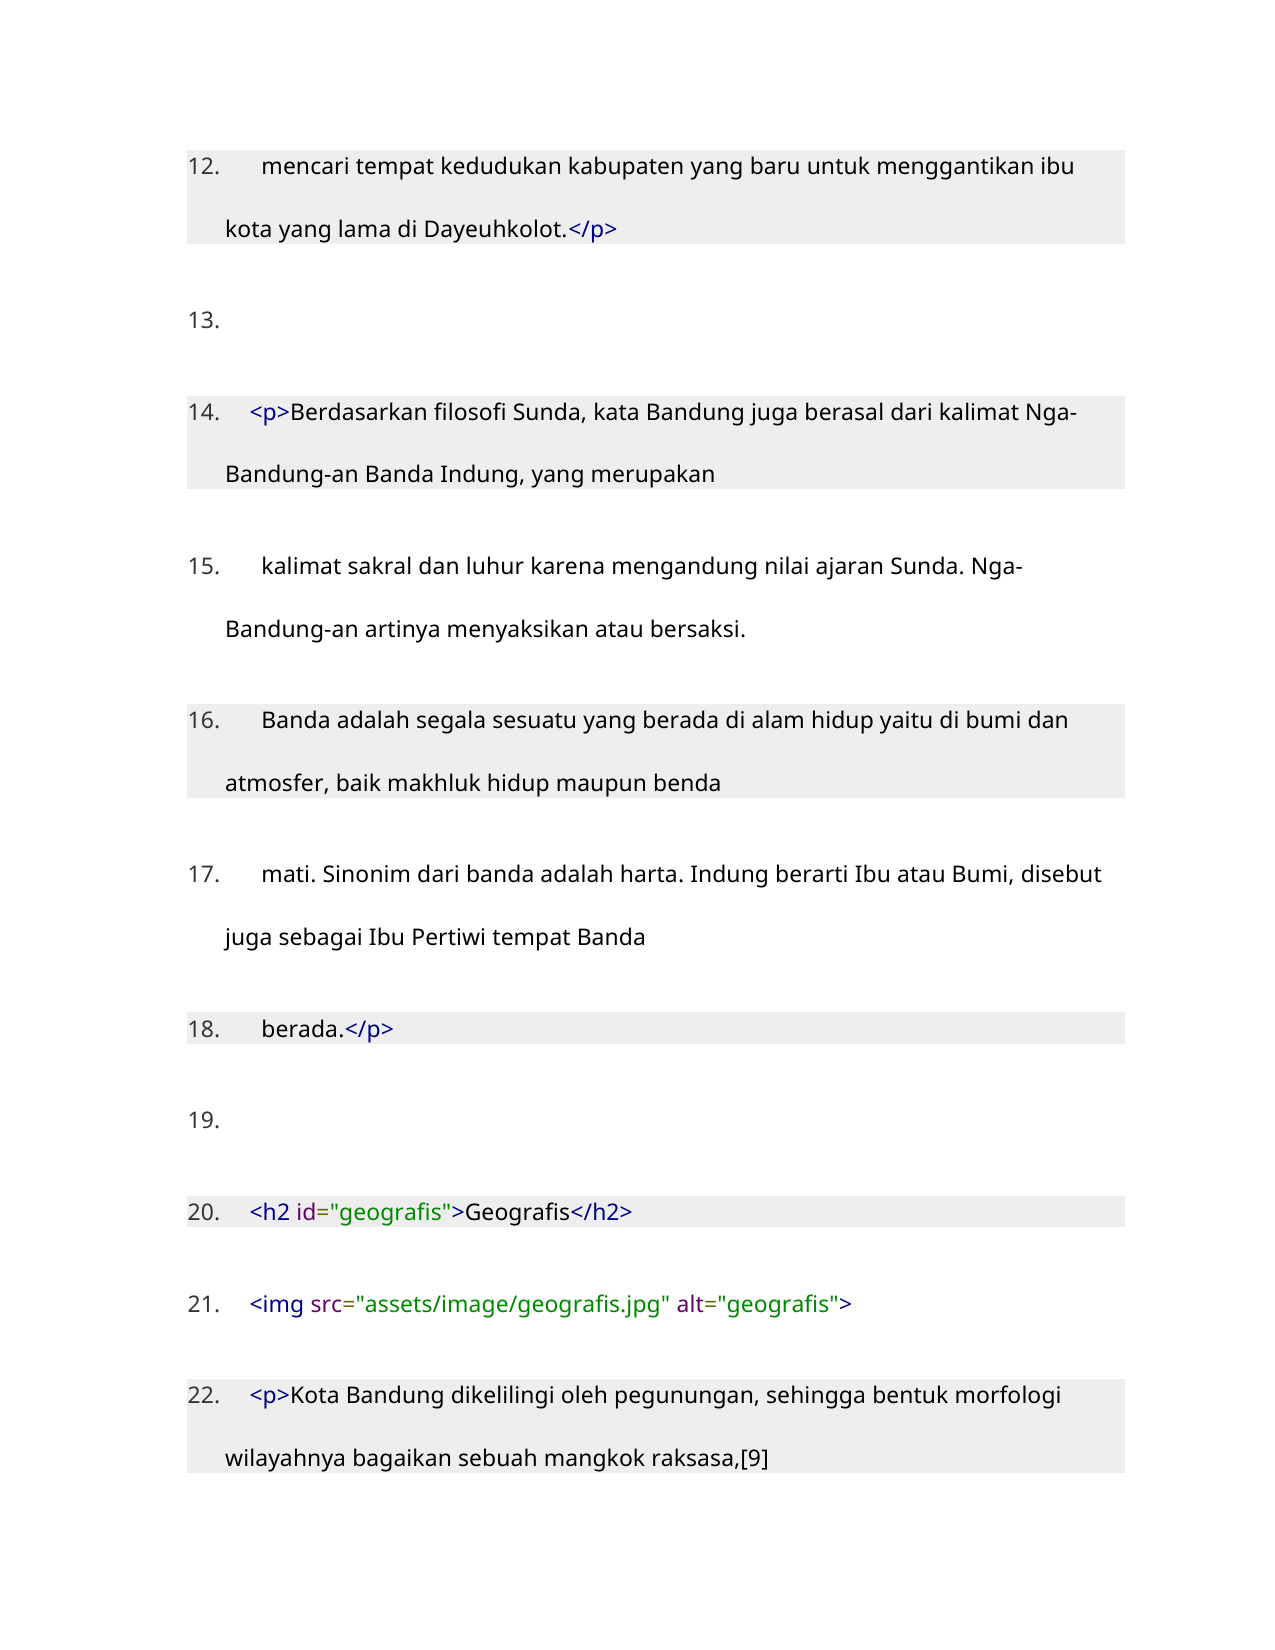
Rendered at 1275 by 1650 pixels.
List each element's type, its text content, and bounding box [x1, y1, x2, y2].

list <p>Kota Bandung dikelilingi oleh pegunungan, sehingga bentuk morfologi wilayahnya bagaikan sebuah mangkok raksasa,[9] [187, 1379, 1125, 1473]
list <p>Berdasarkan filosofi Sunda, kata Bandung juga berasal dari kalimat Nga-Bandung-an Banda Indung, yang merupakan [187, 396, 1125, 489]
list <img src="assets/image/geografis.jpg" alt="geografis"> [187, 1287, 1125, 1319]
list mati. Sinonim dari banda adalah harta. Indung berarti Ibu atau Bumi, disebut juga sebagai Ibu Pertiwi tempat Banda [187, 858, 1125, 952]
list Banda adalah segala sesuatu yang berada di alam hidup yaitu di bumi dan atmosfer, baik makhluk hidup maupun benda [187, 704, 1125, 798]
list <h2 id="geografis">Geografis</h2> [187, 1196, 1125, 1227]
list mencari tempat kedudukan kabupaten yang baru untuk menggantikan ibu kota yang lama di Dayeuhkolot.</p> [187, 150, 1125, 244]
list berada.</p> [187, 1012, 1125, 1044]
list kalimat sakral dan luhur karena mengandung nilai ajaran Sunda. Nga-Bandung-an artinya menyaksikan atau bersaksi. [187, 550, 1125, 644]
